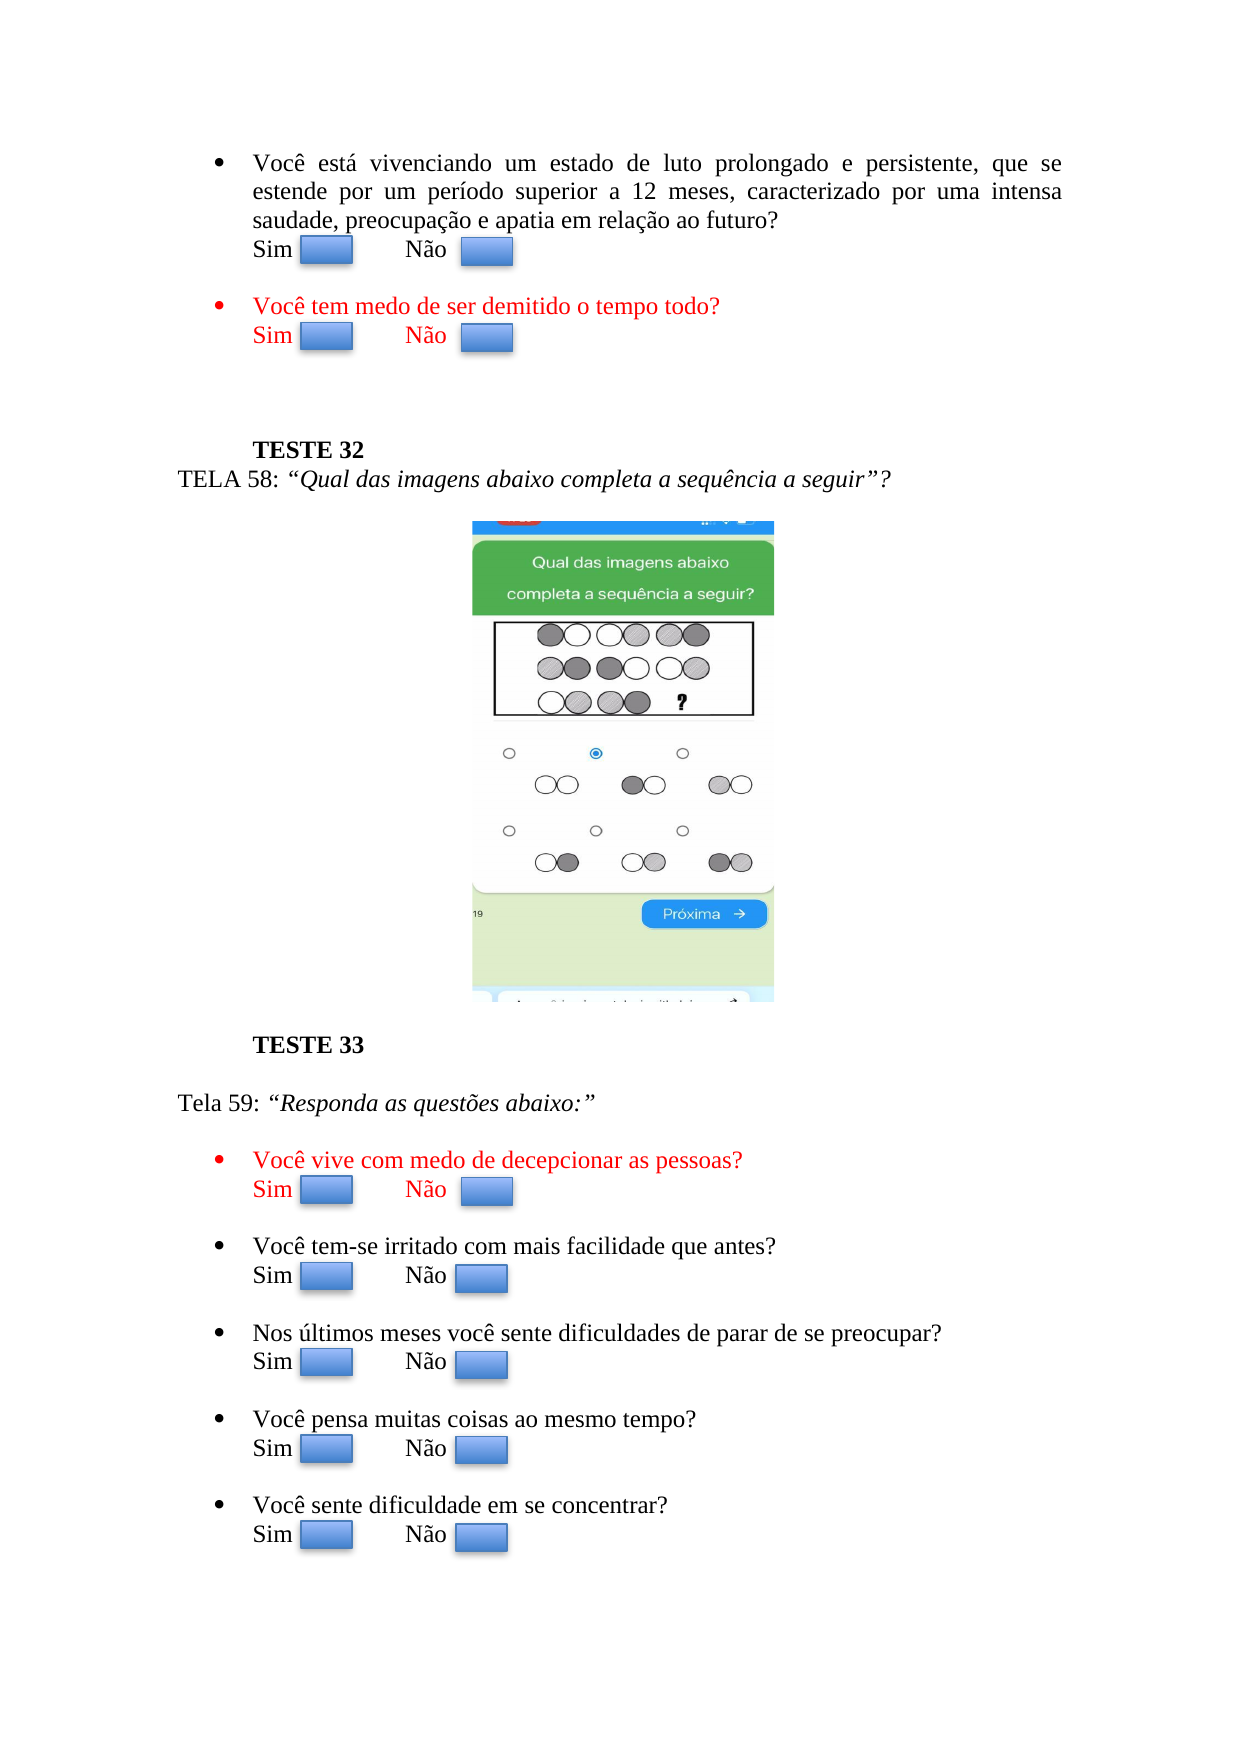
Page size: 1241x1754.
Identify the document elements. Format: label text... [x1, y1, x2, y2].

list Sim Não [252, 1346, 302, 1375]
text TELA 58: “Qual das imagens abaixo completa a sequência a seguir”? [177, 464, 1063, 493]
list Sim Não [252, 320, 302, 349]
list Sim Não [252, 1174, 302, 1203]
list Sim Não [252, 1519, 302, 1548]
list Sim Não [350, 1433, 1063, 1461]
list Sim Não [350, 234, 1063, 263]
list Você sente dificuldade em se concentrar? [215, 1490, 1063, 1519]
text TESTE 32 [252, 435, 1063, 464]
list Sim Não [350, 1519, 1063, 1548]
list Sim Não [252, 1260, 302, 1289]
list Você tem medo de ser demitido o tempo todo? [215, 291, 1063, 320]
list Você tem-se irritado com mais facilidade que antes? [215, 1231, 1063, 1260]
list Sim Não [350, 1346, 1063, 1375]
list Você pensa muitas coisas ao mesmo tempo? [215, 1404, 1063, 1433]
list Sim Não [350, 1260, 1063, 1289]
list Sim Não [350, 1174, 1063, 1203]
text Tela 59: “Responda as questões abaixo:” [177, 1088, 1063, 1116]
list Você está vivenciando um estado de luto prolongado e persistente, que se estende por um período superior a 12 meses, caracterizado por uma intensa saudade, preocupação e apatia em relação ao futuro? [215, 148, 1063, 234]
list TESTE 33 [252, 1030, 1063, 1059]
list Sim Não [252, 1433, 302, 1461]
list Você vive com medo de decepcionar as pessoas? [215, 1145, 1063, 1174]
picture [472, 521, 775, 1002]
list Sim Não [252, 234, 302, 263]
list Sim Não [350, 320, 1063, 349]
list Nos últimos meses você sente dificuldades de parar de se preocupar? [215, 1318, 1063, 1346]
